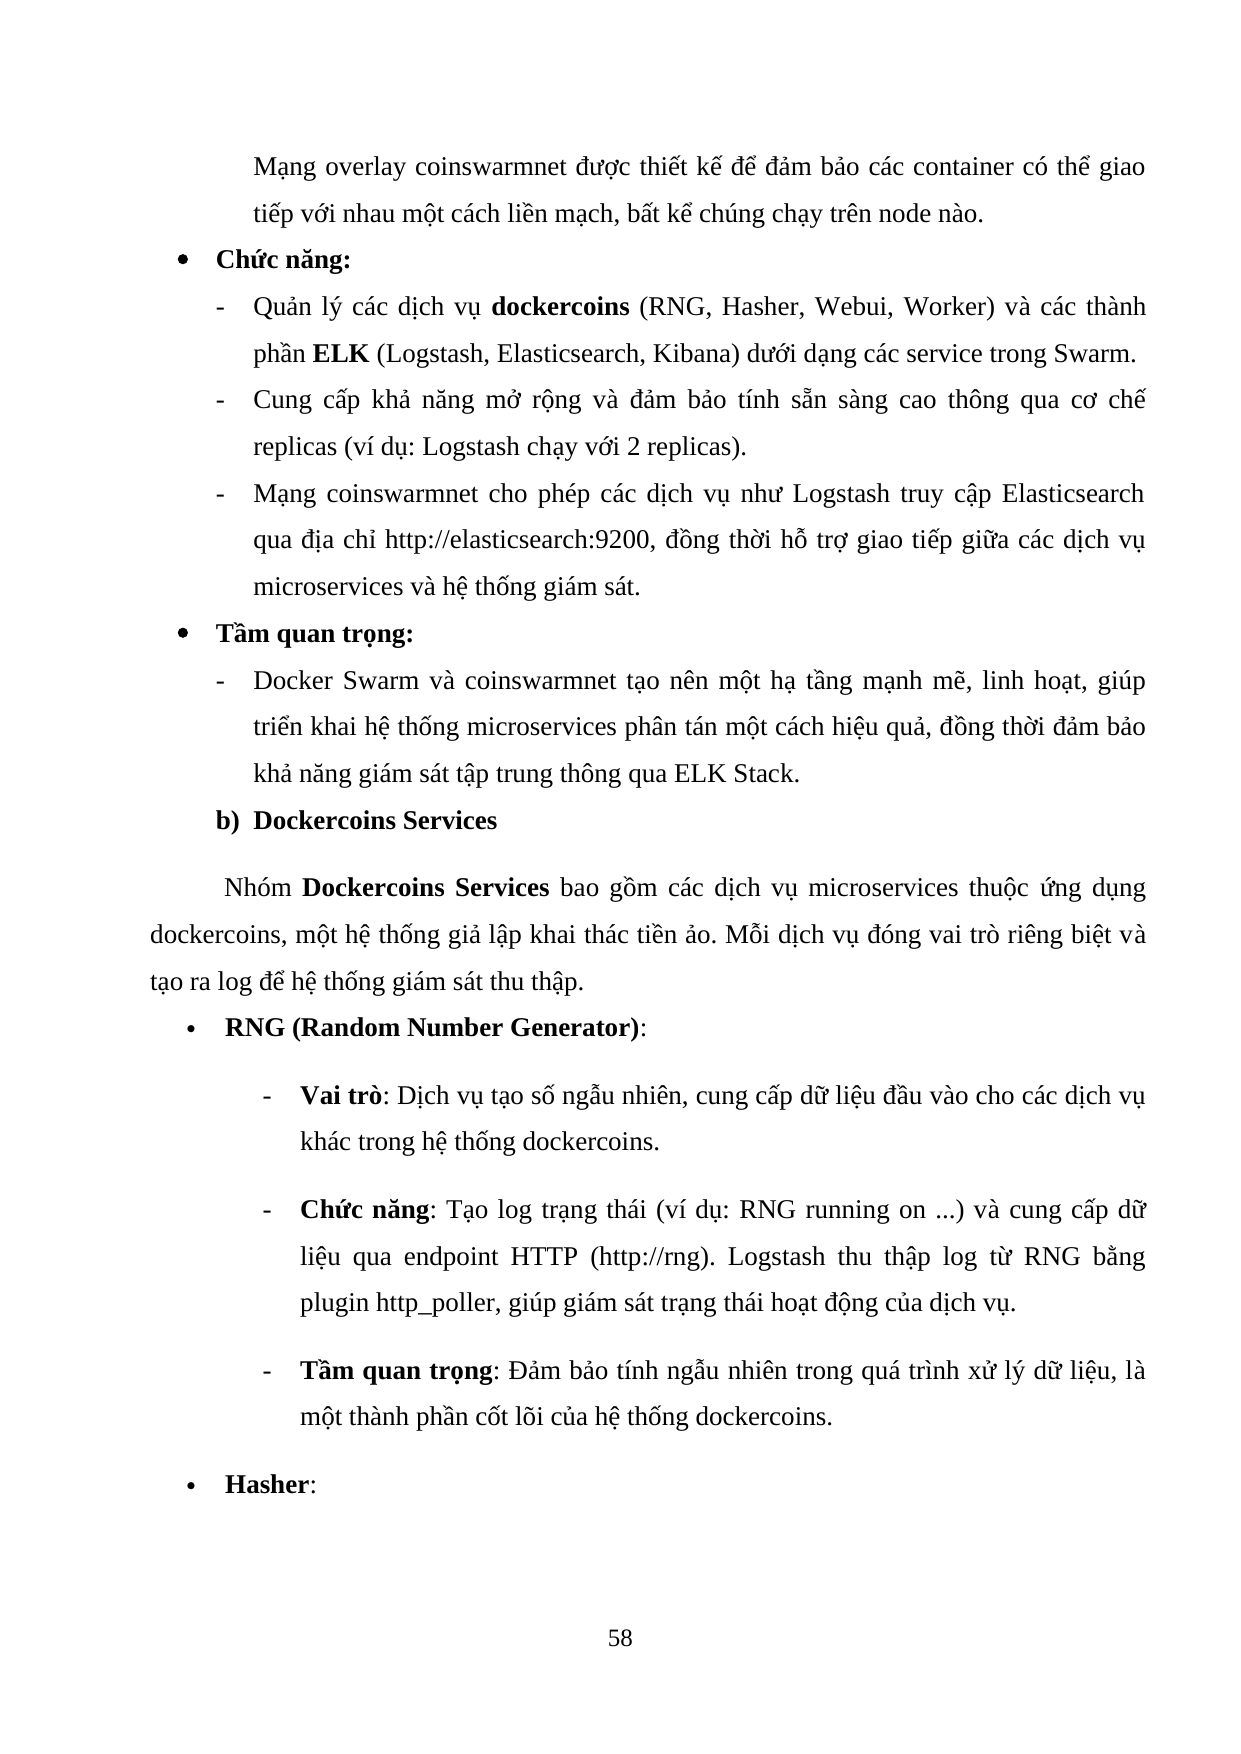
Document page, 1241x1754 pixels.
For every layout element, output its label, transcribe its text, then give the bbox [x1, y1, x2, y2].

list Tầm quan trọng: [178, 617, 1146, 648]
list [216, 150, 1146, 228]
list Chức năng: [178, 243, 1146, 274]
list Dockercoins Services [216, 804, 1146, 835]
list Mạng coinswarmnet cho phép các dịch vụ như Logstash truy cập Elasticsearch qua địa chỉ http://elasticsearch:9200, đồng thời hỗ trợ giao tiếp giữa các dịch vụ microservices và hệ thống giám sát. [216, 477, 1146, 601]
text Nhóm Dockercoins Services bao gồm các dịch vụ microservices thuộc ứng dụng dockercoins, một hệ thống giả lập khai thác tiền ảo. Mỗi dịch vụ đóng vai trò riêng biệt và tạo ra log để hệ thống giám sát thu thập. [150, 871, 1146, 996]
list Cung cấp khả năng mở rộng và đảm bảo tính sẵn sàng cao thông qua cơ chế replicas (ví dụ: Logstash chạy với 2 replicas). [216, 383, 1146, 461]
list Hasher: [187, 1468, 1146, 1499]
list Vai trò: Dịch vụ tạo số ngẫu nhiên, cung cấp dữ liệu đầu vào cho các dịch vụ khác trong hệ thống dockercoins. [262, 1079, 1146, 1157]
list Chức năng: Tạo log trạng thái (ví dụ: RNG running on ...) và cung cấp dữ liệu qua endpoint HTTP (http://rng). Logstash thu thập log từ RNG bằng plugin http_poller, giúp giám sát trạng thái hoạt động của dịch vụ. [262, 1193, 1146, 1317]
list Tầm quan trọng: Đảm bảo tính ngẫu nhiên trong quá trình xử lý dữ liệu, là một thành phần cốt lõi của hệ thống dockercoins. [262, 1354, 1146, 1432]
list RNG (Random Number Generator): [187, 1011, 1146, 1042]
list Docker Swarm và coinswarmnet tạo nên một hạ tầng mạnh mẽ, linh hoạt, giúp triển khai hệ thống microservices phân tán một cách hiệu quả, đồng thời đảm bảo khả năng giám sát tập trung thông qua ELK Stack. [216, 664, 1146, 788]
list Quản lý các dịch vụ dockercoins (RNG, Hasher, Webui, Worker) và các thành phần ELK (Logstash, Elasticsearch, Kibana) dưới dạng các service trong Swarm. [216, 290, 1146, 368]
